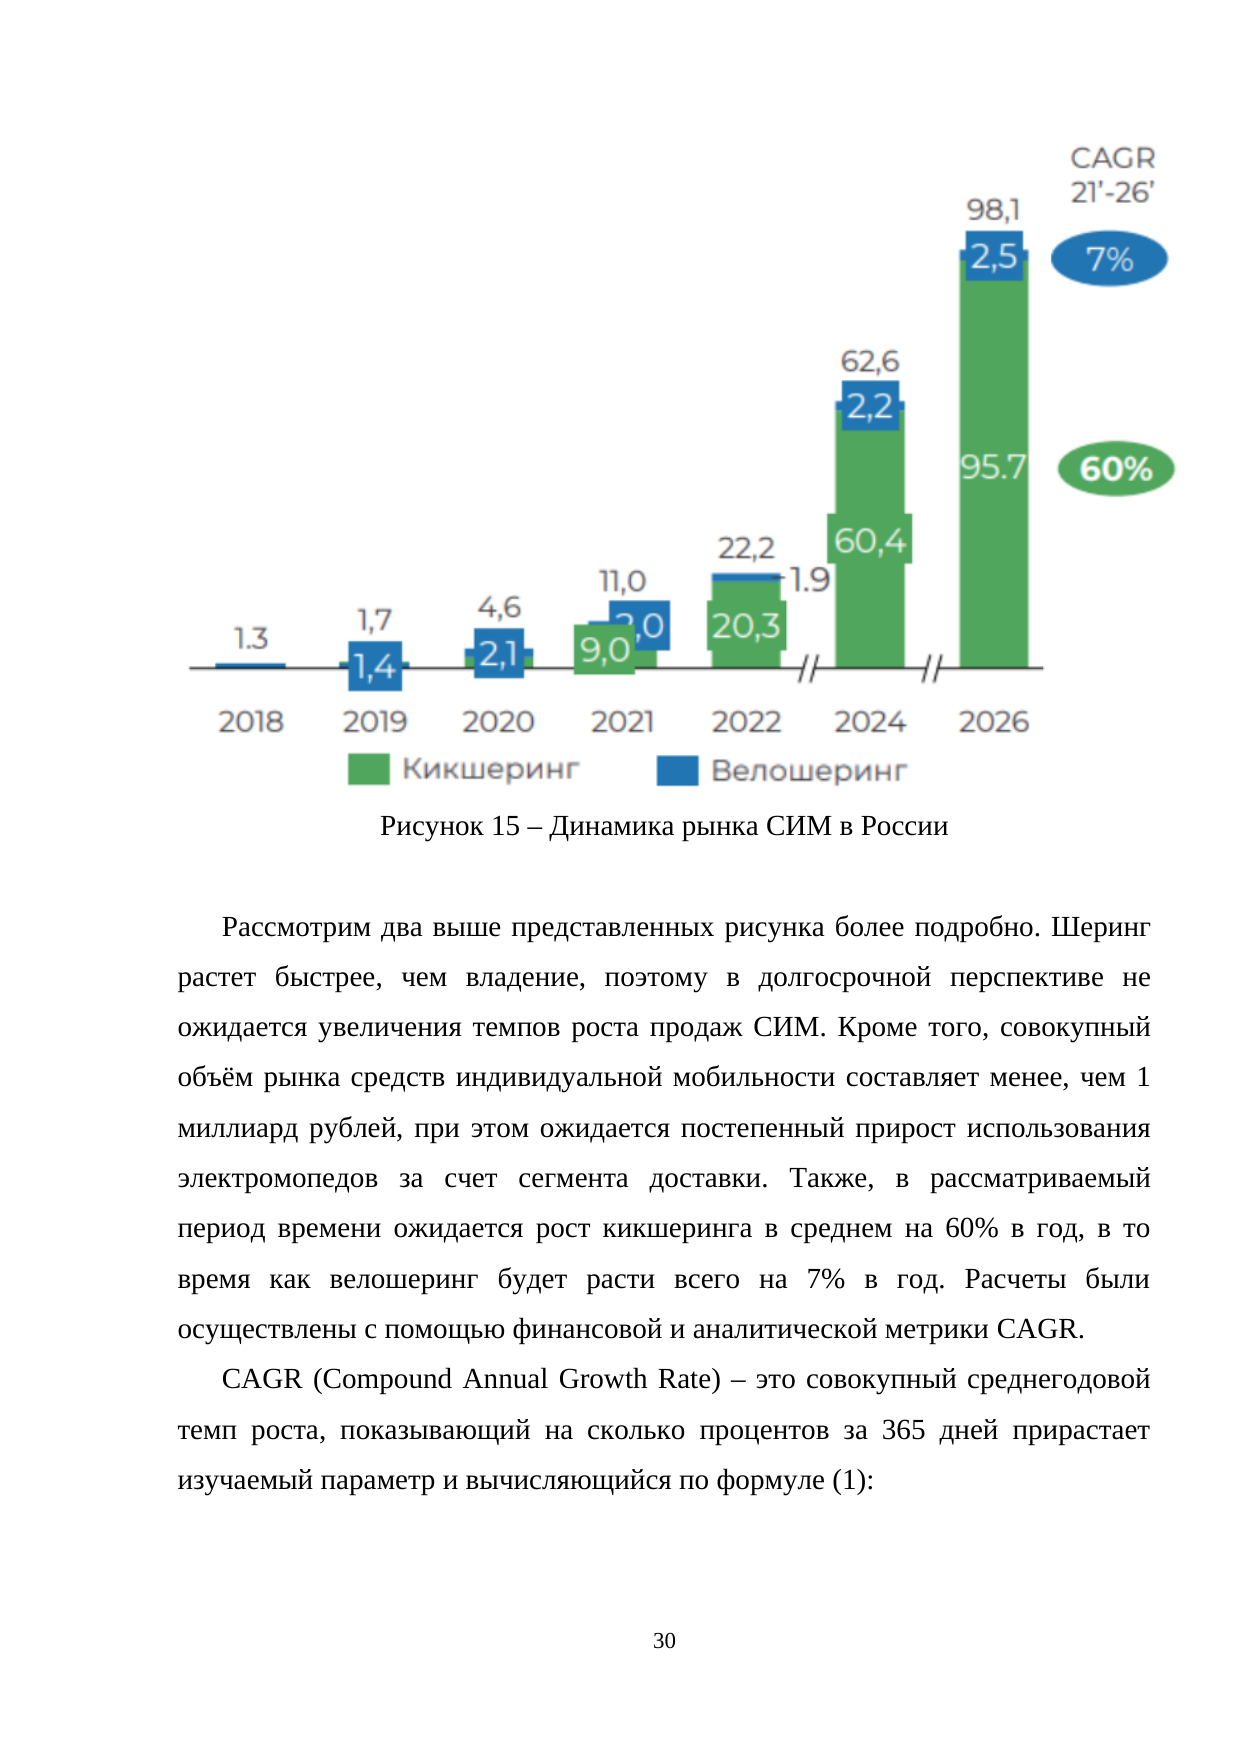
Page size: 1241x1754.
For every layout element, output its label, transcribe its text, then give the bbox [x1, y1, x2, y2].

picture [177, 118, 1189, 795]
text CAGR (Compound Annual Growth Rate) – это совокупный среднегодовой темп роста, показывающий на сколько процентов за 365 дней прирастает изучаемый параметр и вычисляющийся по формуле (1): [177, 1361, 1152, 1496]
text Рисунок 15 – Динамика рынка СИМ в России [177, 808, 1152, 842]
text Рассмотрим два выше представленных рисунка более подробно. Шеринг растет быстрее, чем владение, поэтому в долгосрочной перспективе не ожидается увеличения темпов роста продаж СИМ. Кроме того, совокупный объём рынка средств индивидуальной мобильности составляет менее, чем 1 миллиард рублей, при этом ожидается постепенный прирост использования электромопедов за счет сегмента доставки. Также, в рассматриваемый период времени ожидается рост кикшеринга в среднем на 60% в год, в то время как велошеринг будет расти всего на 7% в год. Расчеты были осуществлены с помощью финансовой и аналитической метрики CAGR. [177, 909, 1152, 1345]
